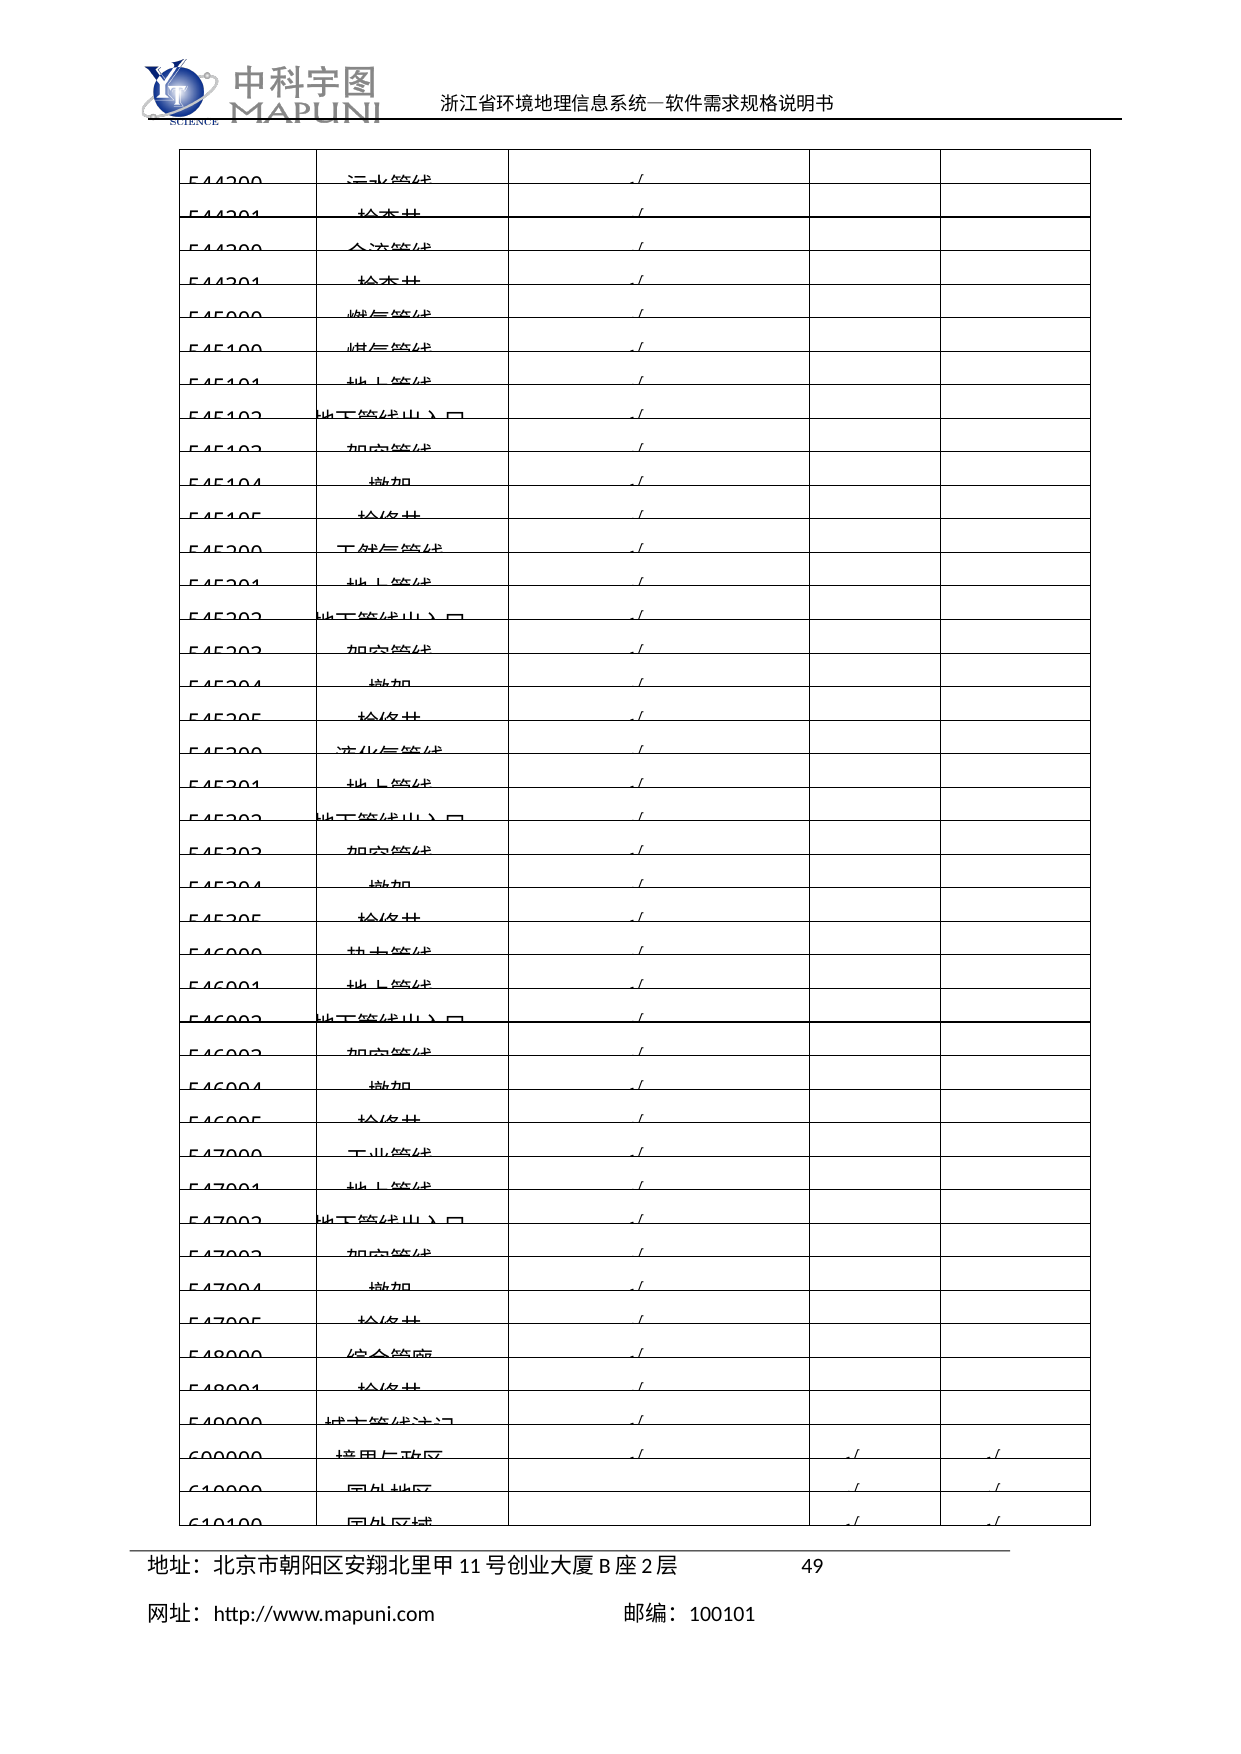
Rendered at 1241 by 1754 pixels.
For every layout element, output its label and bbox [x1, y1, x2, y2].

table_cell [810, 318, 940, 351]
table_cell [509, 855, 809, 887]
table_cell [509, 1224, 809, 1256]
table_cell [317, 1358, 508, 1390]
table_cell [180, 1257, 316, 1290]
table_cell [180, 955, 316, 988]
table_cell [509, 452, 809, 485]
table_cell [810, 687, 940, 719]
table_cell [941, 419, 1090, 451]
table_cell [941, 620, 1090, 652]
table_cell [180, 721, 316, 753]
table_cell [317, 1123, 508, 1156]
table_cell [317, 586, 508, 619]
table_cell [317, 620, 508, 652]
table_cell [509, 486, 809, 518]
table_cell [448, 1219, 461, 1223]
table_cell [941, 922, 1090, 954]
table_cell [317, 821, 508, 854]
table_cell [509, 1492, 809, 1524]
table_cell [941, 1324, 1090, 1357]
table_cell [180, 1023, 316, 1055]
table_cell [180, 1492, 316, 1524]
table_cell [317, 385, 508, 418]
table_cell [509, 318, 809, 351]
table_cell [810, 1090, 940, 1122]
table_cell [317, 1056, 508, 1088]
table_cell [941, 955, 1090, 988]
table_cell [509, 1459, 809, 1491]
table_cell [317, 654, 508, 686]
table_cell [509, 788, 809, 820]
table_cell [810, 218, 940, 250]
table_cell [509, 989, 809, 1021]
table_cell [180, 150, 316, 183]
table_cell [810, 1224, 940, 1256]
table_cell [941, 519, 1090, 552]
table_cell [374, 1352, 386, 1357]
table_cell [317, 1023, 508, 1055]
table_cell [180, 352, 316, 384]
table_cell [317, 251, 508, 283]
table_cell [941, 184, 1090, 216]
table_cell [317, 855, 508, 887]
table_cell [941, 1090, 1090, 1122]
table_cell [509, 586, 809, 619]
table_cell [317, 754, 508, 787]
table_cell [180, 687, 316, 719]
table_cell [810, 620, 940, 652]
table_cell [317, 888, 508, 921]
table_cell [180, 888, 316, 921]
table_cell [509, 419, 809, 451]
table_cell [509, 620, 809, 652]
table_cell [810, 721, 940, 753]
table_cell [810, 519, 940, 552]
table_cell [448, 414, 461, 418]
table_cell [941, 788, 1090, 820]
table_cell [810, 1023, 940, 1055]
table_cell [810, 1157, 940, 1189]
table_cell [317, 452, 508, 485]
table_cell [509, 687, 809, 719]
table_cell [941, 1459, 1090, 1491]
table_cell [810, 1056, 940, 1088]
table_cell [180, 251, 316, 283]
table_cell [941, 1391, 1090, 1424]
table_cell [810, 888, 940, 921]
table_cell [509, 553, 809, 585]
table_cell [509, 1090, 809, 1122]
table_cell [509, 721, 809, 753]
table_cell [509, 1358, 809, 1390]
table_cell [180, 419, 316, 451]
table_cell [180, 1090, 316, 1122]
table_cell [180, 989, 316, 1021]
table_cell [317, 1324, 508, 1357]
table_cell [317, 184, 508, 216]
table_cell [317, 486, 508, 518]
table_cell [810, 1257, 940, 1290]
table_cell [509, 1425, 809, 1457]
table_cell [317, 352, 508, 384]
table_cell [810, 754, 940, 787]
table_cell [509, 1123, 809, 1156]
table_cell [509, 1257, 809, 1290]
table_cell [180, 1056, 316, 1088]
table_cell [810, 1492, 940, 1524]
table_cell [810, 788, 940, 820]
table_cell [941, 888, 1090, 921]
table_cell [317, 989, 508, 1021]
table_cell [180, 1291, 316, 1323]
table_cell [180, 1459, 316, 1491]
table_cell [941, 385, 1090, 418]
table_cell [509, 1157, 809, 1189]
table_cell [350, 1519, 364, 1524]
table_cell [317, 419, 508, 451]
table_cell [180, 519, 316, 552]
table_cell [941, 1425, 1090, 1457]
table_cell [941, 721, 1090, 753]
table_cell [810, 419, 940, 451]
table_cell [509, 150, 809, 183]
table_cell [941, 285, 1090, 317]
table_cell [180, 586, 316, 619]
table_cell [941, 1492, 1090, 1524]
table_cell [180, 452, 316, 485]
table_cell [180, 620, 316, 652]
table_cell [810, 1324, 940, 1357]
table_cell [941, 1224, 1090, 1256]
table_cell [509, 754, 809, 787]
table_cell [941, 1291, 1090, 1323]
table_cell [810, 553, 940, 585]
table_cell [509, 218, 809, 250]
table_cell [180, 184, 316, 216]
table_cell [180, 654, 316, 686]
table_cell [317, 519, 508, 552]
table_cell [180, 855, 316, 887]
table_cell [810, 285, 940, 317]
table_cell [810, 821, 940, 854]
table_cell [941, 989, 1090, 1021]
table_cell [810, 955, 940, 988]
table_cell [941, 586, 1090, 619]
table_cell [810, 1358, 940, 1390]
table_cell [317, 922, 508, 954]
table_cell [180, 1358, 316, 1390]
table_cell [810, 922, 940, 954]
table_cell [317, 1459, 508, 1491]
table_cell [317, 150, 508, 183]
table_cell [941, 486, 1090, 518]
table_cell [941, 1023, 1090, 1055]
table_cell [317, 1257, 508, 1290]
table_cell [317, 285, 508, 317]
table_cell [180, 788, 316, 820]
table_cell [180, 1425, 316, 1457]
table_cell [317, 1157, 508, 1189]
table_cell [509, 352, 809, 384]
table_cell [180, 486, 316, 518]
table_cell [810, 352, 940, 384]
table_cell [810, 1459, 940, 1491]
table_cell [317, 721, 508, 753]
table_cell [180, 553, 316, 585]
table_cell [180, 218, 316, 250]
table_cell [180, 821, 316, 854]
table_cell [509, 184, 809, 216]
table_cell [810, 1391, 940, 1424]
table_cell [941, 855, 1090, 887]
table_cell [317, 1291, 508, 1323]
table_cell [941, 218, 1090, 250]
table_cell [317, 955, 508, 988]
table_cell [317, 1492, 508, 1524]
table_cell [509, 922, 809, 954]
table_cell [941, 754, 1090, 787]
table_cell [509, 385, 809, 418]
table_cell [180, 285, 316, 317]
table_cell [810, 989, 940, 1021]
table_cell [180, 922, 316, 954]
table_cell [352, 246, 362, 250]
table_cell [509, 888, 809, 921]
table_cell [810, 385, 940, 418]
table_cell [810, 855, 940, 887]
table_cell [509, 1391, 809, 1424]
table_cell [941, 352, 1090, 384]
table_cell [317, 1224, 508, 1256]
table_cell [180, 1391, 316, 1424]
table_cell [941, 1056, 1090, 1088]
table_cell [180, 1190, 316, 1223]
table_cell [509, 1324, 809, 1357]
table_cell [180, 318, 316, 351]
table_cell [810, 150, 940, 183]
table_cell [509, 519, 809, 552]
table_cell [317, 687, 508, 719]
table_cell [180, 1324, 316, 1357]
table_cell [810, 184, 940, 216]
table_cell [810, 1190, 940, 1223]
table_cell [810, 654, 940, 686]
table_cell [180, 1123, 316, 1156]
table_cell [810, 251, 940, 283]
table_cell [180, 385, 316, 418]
picture [141, 59, 380, 125]
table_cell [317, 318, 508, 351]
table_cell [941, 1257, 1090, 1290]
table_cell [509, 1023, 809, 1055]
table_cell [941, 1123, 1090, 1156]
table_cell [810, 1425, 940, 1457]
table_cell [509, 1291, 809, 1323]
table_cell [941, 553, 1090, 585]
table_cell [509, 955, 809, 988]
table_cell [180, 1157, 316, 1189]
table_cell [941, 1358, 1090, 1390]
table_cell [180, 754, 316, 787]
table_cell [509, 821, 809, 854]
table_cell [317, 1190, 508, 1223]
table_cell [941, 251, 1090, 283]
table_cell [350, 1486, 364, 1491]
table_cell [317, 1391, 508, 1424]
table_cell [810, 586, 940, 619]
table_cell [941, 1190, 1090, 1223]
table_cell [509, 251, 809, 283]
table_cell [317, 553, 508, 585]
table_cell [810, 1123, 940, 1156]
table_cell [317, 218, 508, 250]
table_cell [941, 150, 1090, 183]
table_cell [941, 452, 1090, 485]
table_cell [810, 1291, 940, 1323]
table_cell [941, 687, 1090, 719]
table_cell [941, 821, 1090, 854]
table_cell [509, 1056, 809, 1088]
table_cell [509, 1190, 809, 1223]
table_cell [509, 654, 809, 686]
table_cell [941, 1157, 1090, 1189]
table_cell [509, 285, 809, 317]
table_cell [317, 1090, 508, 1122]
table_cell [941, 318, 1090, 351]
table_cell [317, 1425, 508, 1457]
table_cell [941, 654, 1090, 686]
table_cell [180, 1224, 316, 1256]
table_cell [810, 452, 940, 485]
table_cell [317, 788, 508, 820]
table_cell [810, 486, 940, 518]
